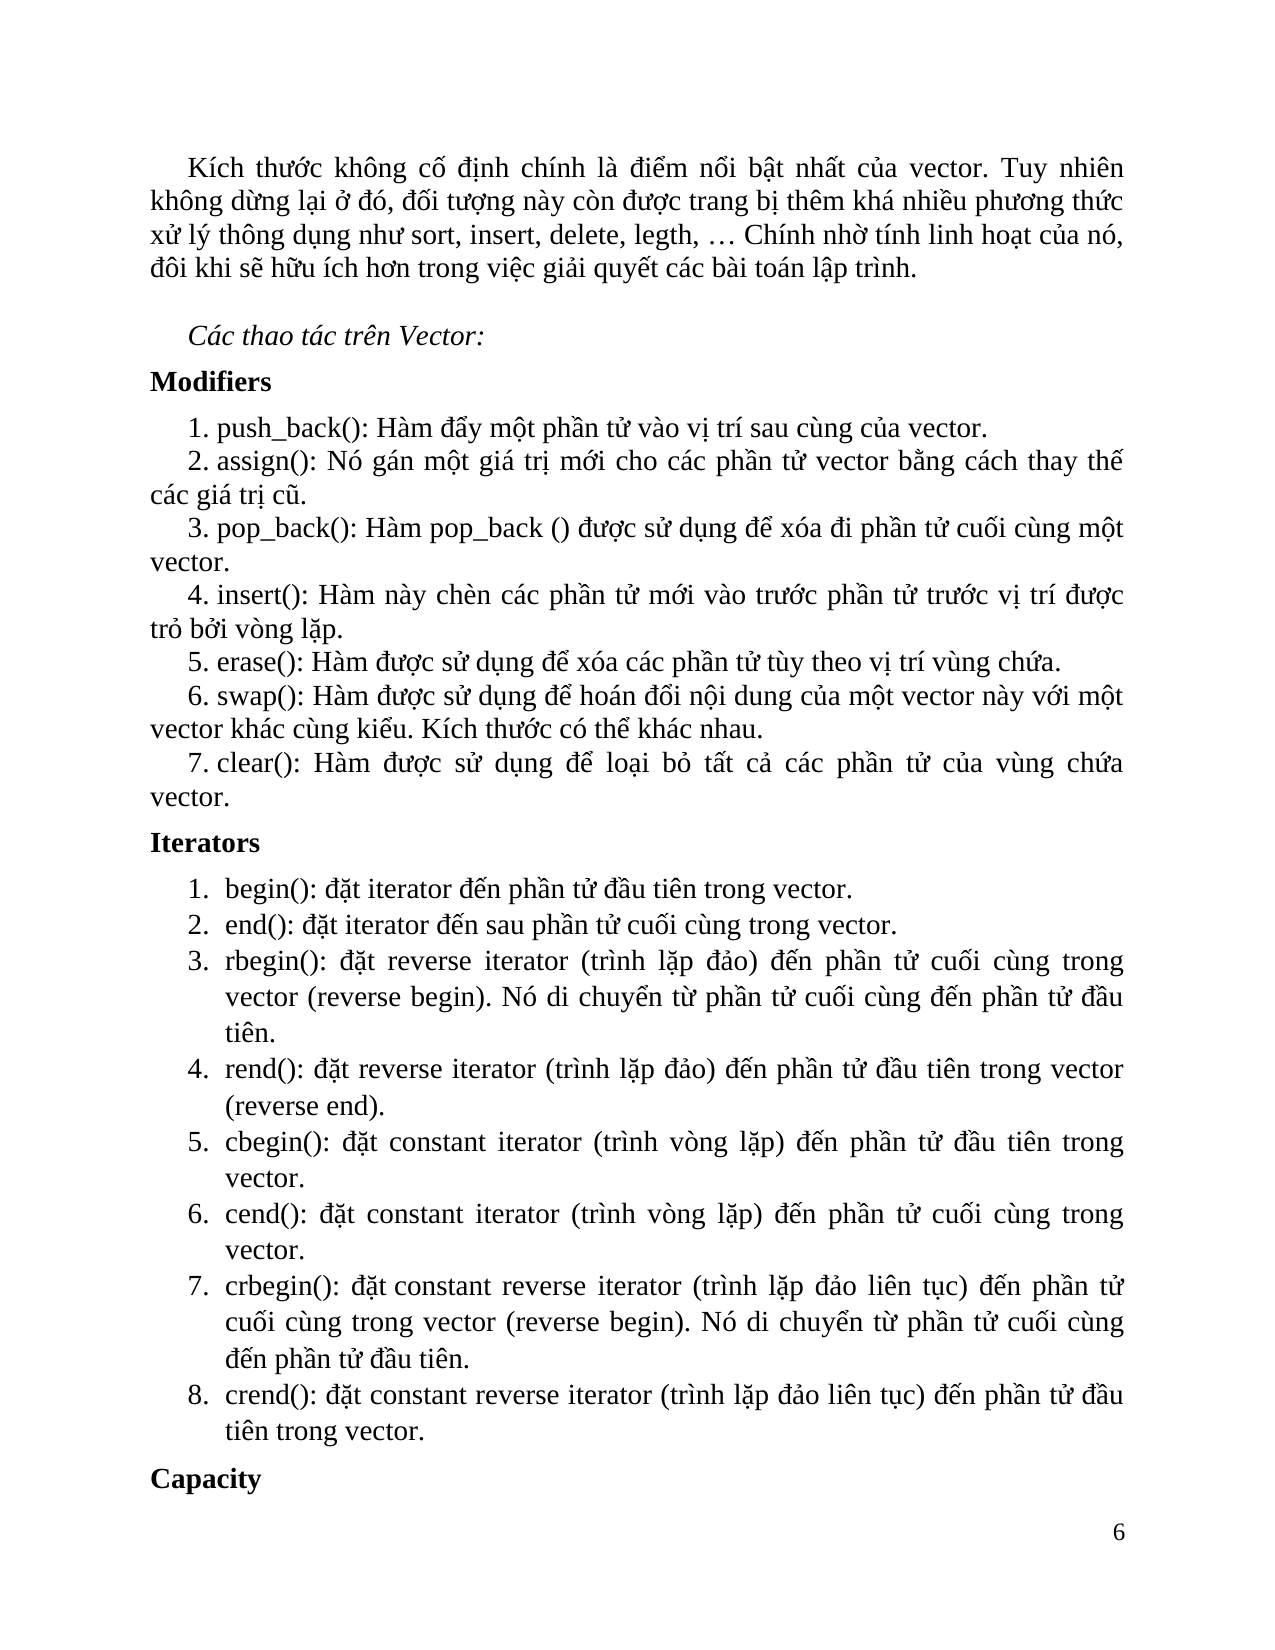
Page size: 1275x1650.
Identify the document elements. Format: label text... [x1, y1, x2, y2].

text 5. erase(): Hàm được sử dụng để xóa các phần tử tùy theo vị trí vùng chứa. [150, 644, 1125, 678]
text 2. assign(): Nó gán một giá trị mới cho các phần tử vector bằng cách thay thế các giá trị cũ. [150, 443, 1125, 510]
list crbegin(): đặt constant reverse iterator (trình lặp đảo liên tục) đến phần tử cuối cùng trong vector (reverse begin). Nó di chuyển từ phần tử cuối cùng đến phần tử đầu tiên. [187, 1268, 1125, 1374]
list rend(): đặt reverse iterator (trình lặp đảo) đến phần tử đầu tiên trong vector (reverse end). [187, 1052, 1125, 1121]
list begin(): đặt iterator đến phần tử đầu tiên trong vector. [187, 871, 1125, 904]
list rbegin(): đặt reverse iterator (trình lặp đảo) đến phần tử cuối cùng trong vector (reverse begin). Nó di chuyển từ phần tử cuối cùng đến phần tử đầu tiên. [187, 943, 1125, 1049]
text Kích thước không cố định chính là điểm nổi bật nhất của vector. Tuy nhiên không dừng lại ở đó, đối tượng này còn được trang bị thêm khá nhiều phương thức xử lý thông dụng như sort, insert, delete, legth, … Chính nhờ tính linh hoạt của nó, đôi khi sẽ hữu ích hơn trong việc giải quyết các bài toán lập trình. [150, 150, 1125, 284]
text Modifiers [150, 364, 1125, 397]
text 1. push_back(): Hàm đẩy một phần tử vào vị trí sau cùng của vector. [150, 410, 1125, 443]
list crend(): đặt constant reverse iterator (trình lặp đảo liên tục) đến phần tử đầu tiên trong vector. [187, 1377, 1125, 1447]
list cbegin(): đặt constant iterator (trình vòng lặp) đến phần tử đầu tiên trong vector. [187, 1124, 1125, 1193]
text 6. swap(): Hàm được sử dụng để hoán đổi nội dung của một vector này với một vector khác cùng kiểu. Kích thước có thể khác nhau. [150, 678, 1125, 745]
list cend(): đặt constant iterator (trình vòng lặp) đến phần tử cuối cùng trong vector. [187, 1196, 1125, 1266]
text 4. insert(): Hàm này chèn các phần tử mới vào trước phần tử trước vị trí được trỏ bởi vòng lặp. [150, 577, 1125, 644]
text Các thao tác trên Vector: [150, 318, 1125, 351]
text Iterators [150, 825, 1125, 858]
text Capacity [150, 1462, 1125, 1495]
text 7. clear(): Hàm được sử dụng để loại bỏ tất cả các phần tử của vùng chứa vector. [150, 745, 1125, 812]
list end(): đặt iterator đến sau phần tử cuối cùng trong vector. [187, 907, 1125, 941]
text 3. pop_back(): Hàm pop_back () được sử dụng để xóa đi phần tử cuối cùng một vector. [150, 510, 1125, 577]
